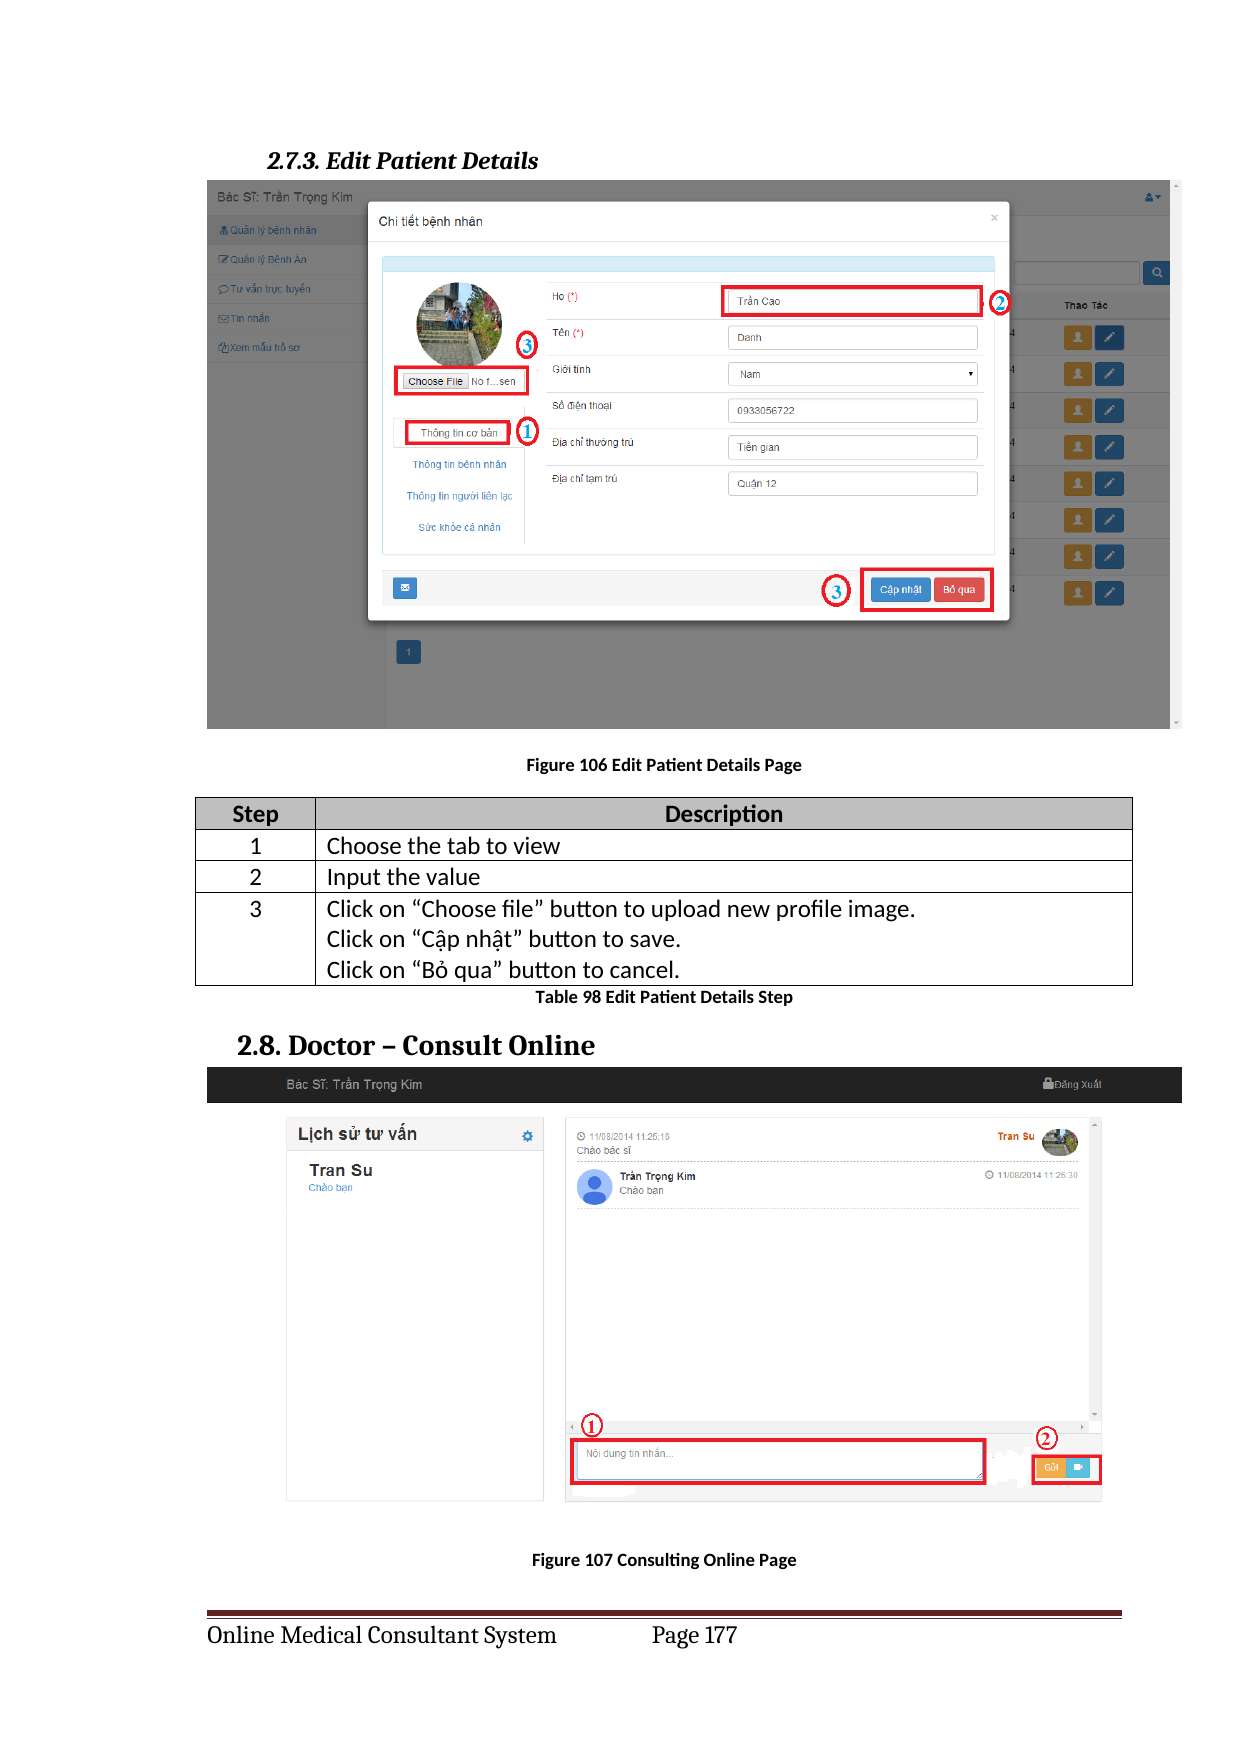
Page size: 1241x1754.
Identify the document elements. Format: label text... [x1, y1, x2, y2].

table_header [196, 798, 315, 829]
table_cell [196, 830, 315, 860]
picture [207, 1067, 1182, 1523]
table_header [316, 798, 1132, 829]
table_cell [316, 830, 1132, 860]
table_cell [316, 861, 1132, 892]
subtitle Edit Patient Details [267, 147, 1122, 176]
picture [207, 180, 1182, 729]
text Figure 107 Consulting Online Page [207, 1548, 1122, 1571]
subtitle Doctor – Consult Online [237, 1029, 1122, 1063]
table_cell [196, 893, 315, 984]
text Figure 106 Edit Patient Details Page [207, 753, 1122, 776]
text Table 98 Edit Patient Details Step [207, 986, 1122, 1008]
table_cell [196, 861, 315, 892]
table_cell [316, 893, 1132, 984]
